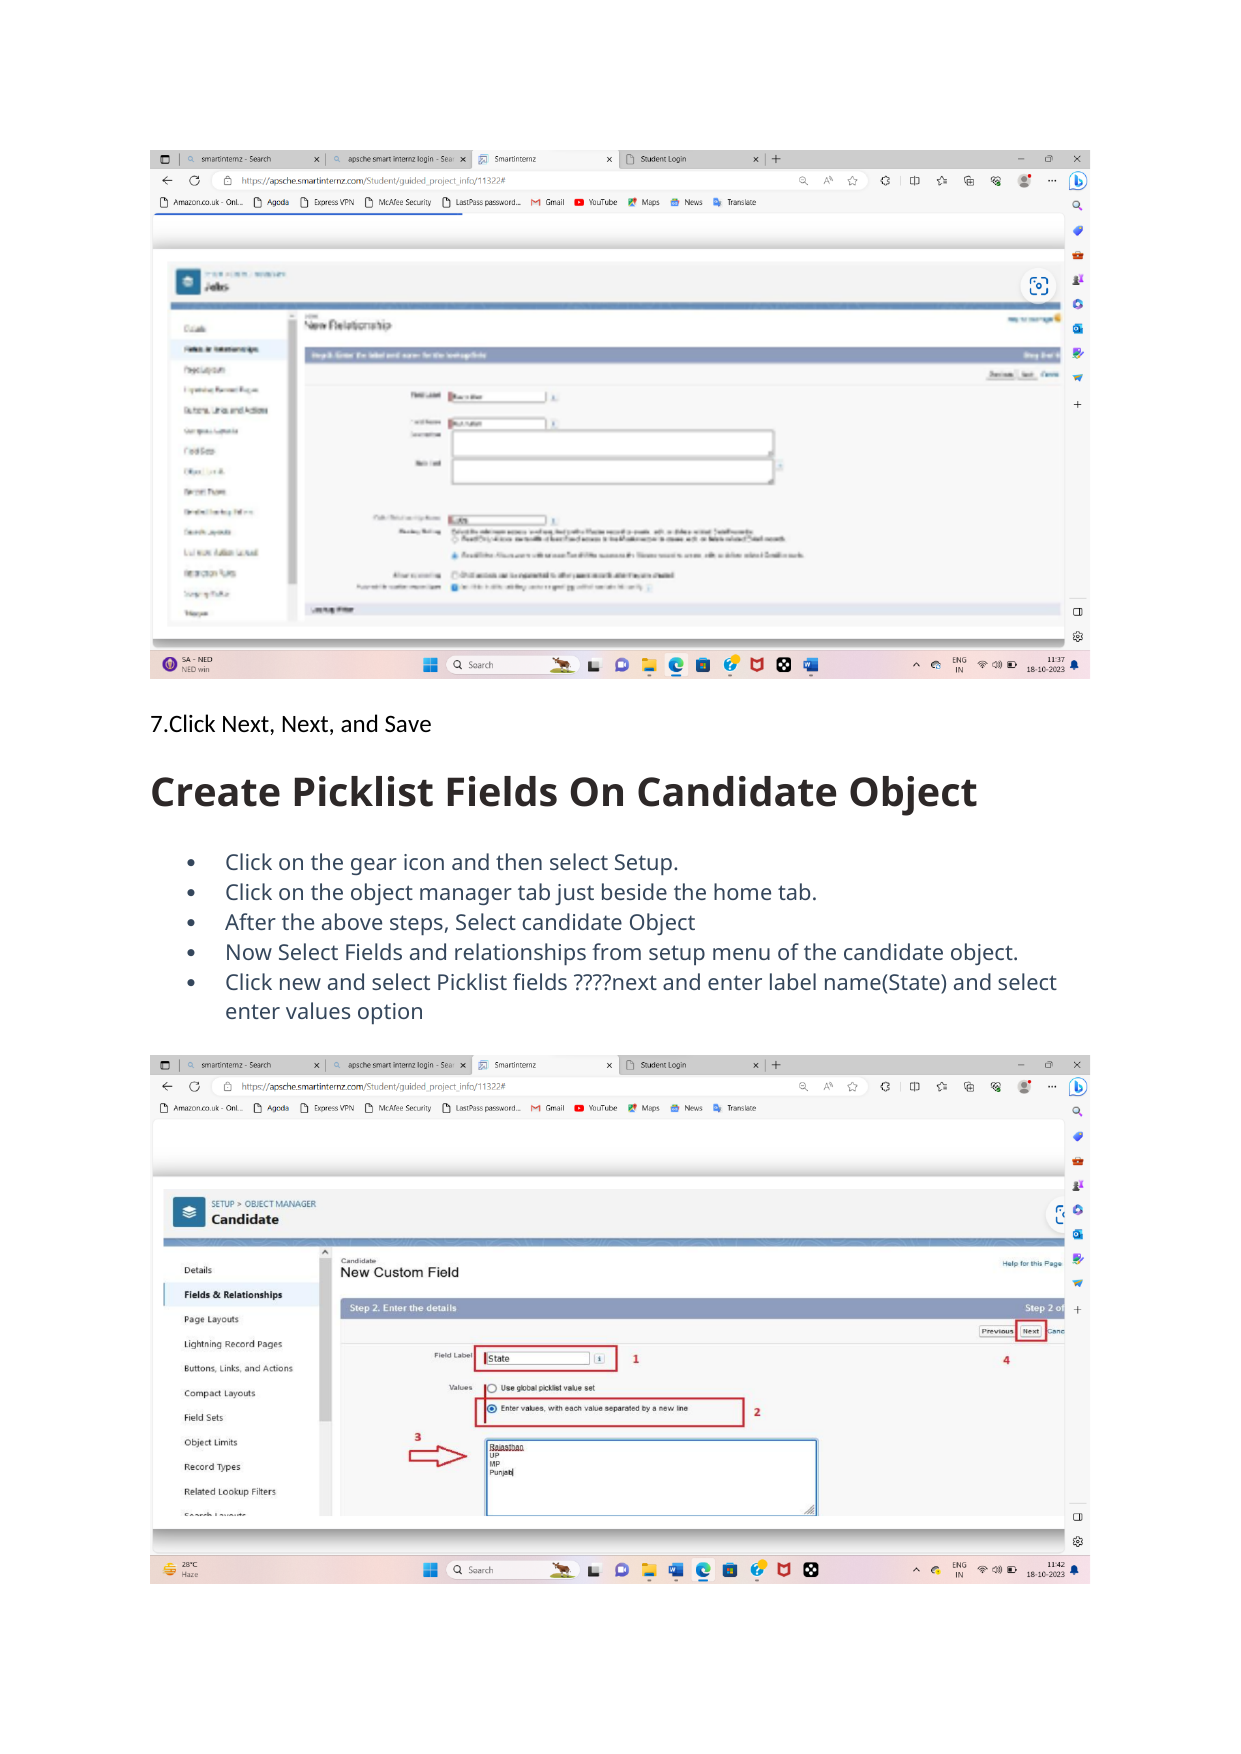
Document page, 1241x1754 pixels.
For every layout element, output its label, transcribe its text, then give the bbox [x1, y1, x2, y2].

text 7.Click Next, Next, and Save [150, 709, 1090, 739]
subtitle Create Picklist Fields On Candidate Object [150, 764, 1090, 818]
list Now Select Fields and relationships from setup menu of the candidate object. [187, 937, 1090, 966]
picture [150, 1055, 1091, 1584]
list Click new and select Picklist fields ????next and enter label name(State) and select enter values option [187, 966, 1090, 1026]
list After the above steps, Select candidate Object [187, 907, 1090, 937]
picture [150, 150, 1091, 679]
list Click on the gear icon and then select Setup. [187, 847, 1090, 877]
list Click on the object manager tab just beside the home tab. [187, 877, 1090, 907]
